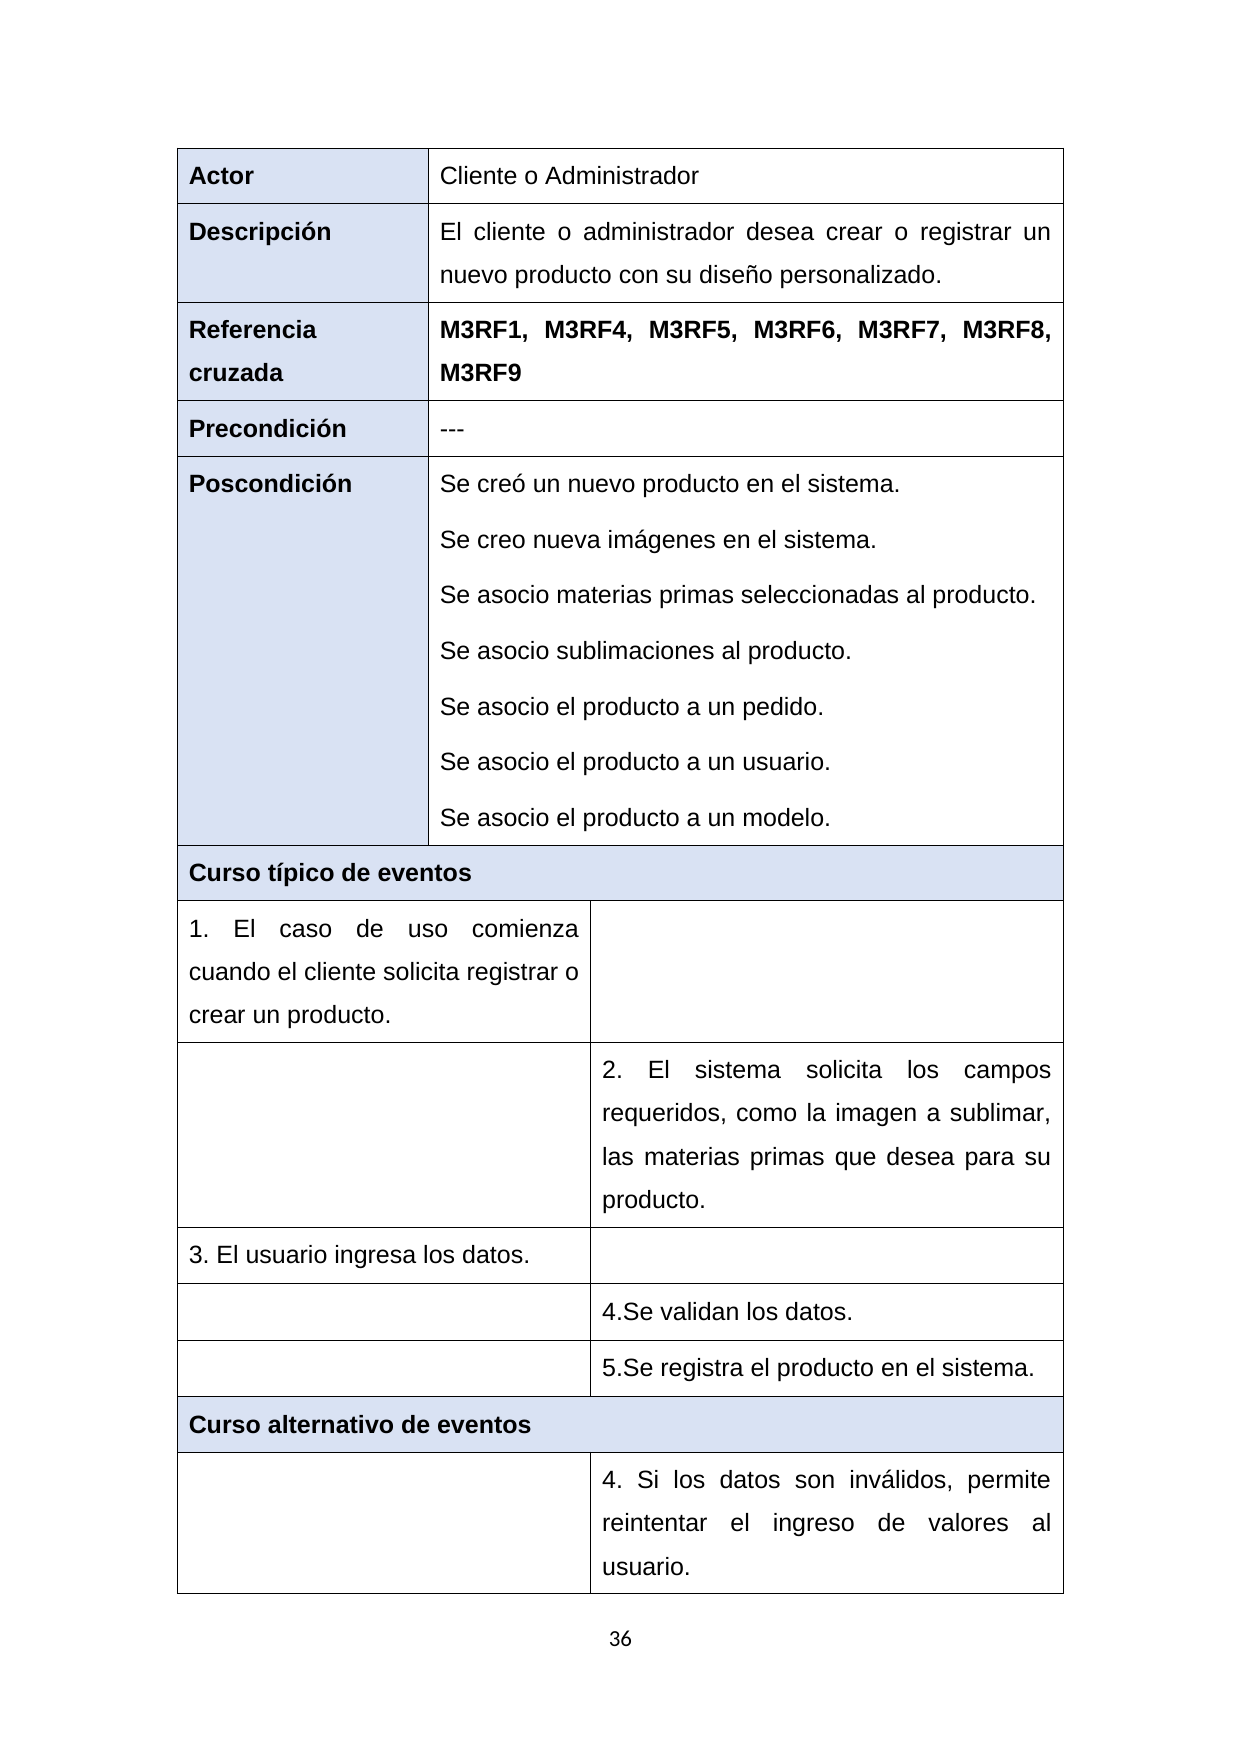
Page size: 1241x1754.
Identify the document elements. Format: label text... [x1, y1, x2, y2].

table_cell El cliente o administrador desea crear o registrar un nuevo producto con su diseño personalizado. [429, 204, 1063, 302]
table_cell 4. Si los datos son inválidos, permite reintentar el ingreso de valores al usuario. [591, 1453, 1063, 1593]
table_cell Se creó un nuevo producto en el sistema. Se creo nueva imágenes en el sistema. Se asocio materias primas seleccionadas al producto. Se asocio sublimaciones al producto. Se asocio el producto a un pedido. Se asocio el producto a un usuario. Se asocio el producto a un modelo. [429, 457, 1063, 845]
table_cell 2. El sistema solicita los campos requeridos, como la imagen a sublimar, las materias primas que desea para su producto. [591, 1043, 1063, 1227]
table_cell M3RF1, M3RF4, M3RF5, M3RF6, M3RF7, M3RF8, M3RF9 [429, 303, 1063, 400]
table_cell 5.Se registra el producto en el sistema. [591, 1341, 1063, 1396]
table_cell [178, 1341, 590, 1396]
table_cell Curso alternativo de eventos [178, 1397, 1063, 1452]
table_cell [591, 901, 1063, 1042]
table_cell Actor [178, 149, 428, 203]
table_cell 4.Se validan los datos. [591, 1284, 1063, 1340]
table_cell 3. El usuario ingresa los datos. [178, 1228, 590, 1283]
table_cell [178, 1043, 590, 1227]
table_cell 1. El caso de uso comienza cuando el cliente solicita registrar o crear un producto. [178, 901, 590, 1042]
table_cell [178, 1284, 590, 1340]
table_cell Referencia cruzada [178, 303, 428, 400]
table_cell --- [429, 401, 1063, 456]
table_cell [178, 1453, 590, 1593]
table_cell Cliente o Administrador [429, 149, 1063, 203]
table_cell Precondición [178, 401, 428, 456]
table_cell Poscondición [178, 457, 428, 845]
table_cell [591, 1228, 1063, 1283]
table_cell Descripción [178, 204, 428, 302]
table_cell Curso típico de eventos [178, 846, 1063, 900]
